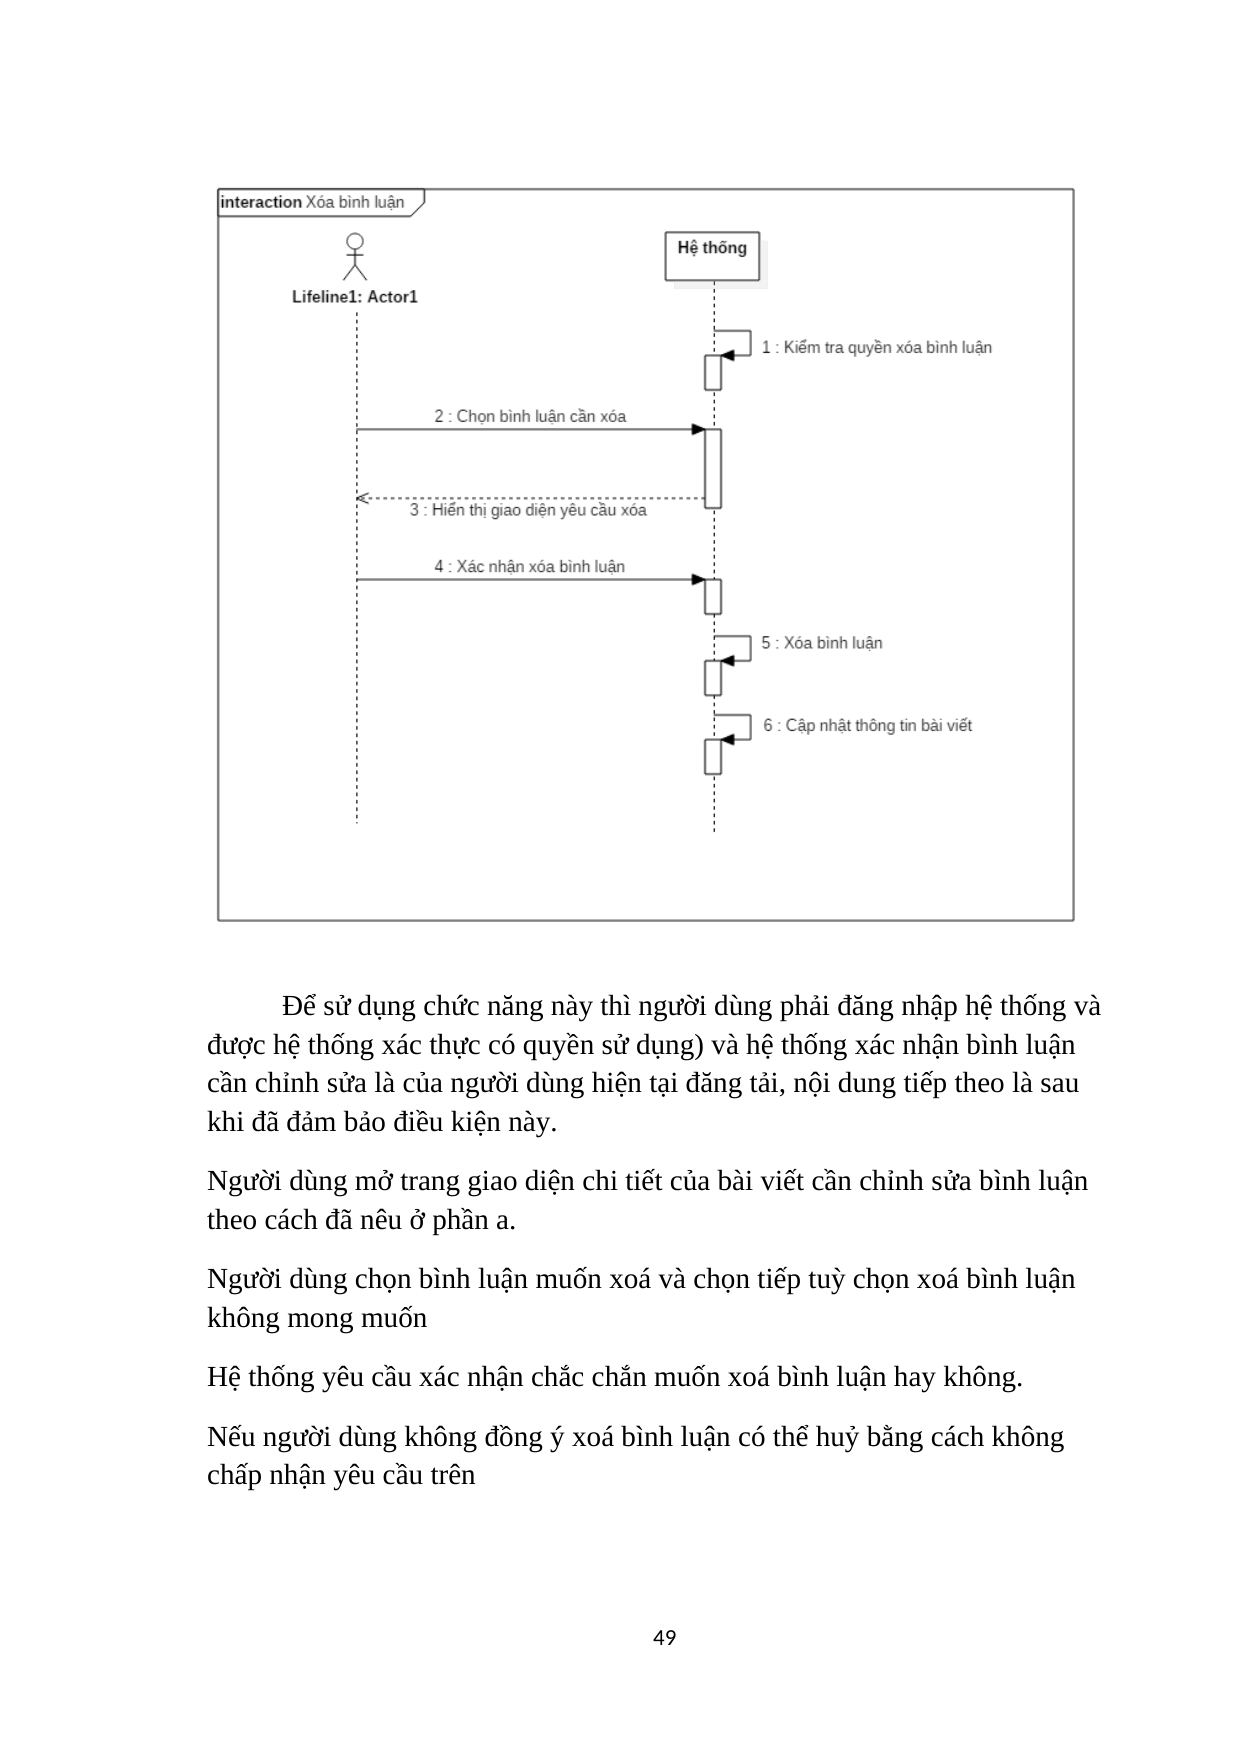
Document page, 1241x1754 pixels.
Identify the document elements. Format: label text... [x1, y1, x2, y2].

text Người dùng mở trang giao diện chi tiết của bài viết cần chỉnh sửa bình luận theo cách đã nêu ở phần a. [207, 1163, 1122, 1236]
text Người dùng chọn bình luận muốn xoá và chọn tiếp tuỳ chọn xoá bình luận không mong muốn [207, 1261, 1122, 1333]
text Để sử dụng chức năng này thì người dùng phải đăng nhập hệ thống và được hệ thống xác thực có quyền sử dụng) và hệ thống xác nhận bình luận cần chỉnh sửa là của người dùng hiện tại đăng tải, nội dung tiếp theo là sau khi đã đảm bảo điều kiện này. [207, 988, 1122, 1138]
text Hệ thống yêu cầu xác nhận chắc chắn muốn xoá bình luận hay không. [207, 1359, 1122, 1393]
picture [206, 177, 1123, 970]
text Nếu người dùng không đồng ý xoá bình luận có thể huỷ bằng cách không chấp nhận yêu cầu trên [207, 1419, 1122, 1491]
